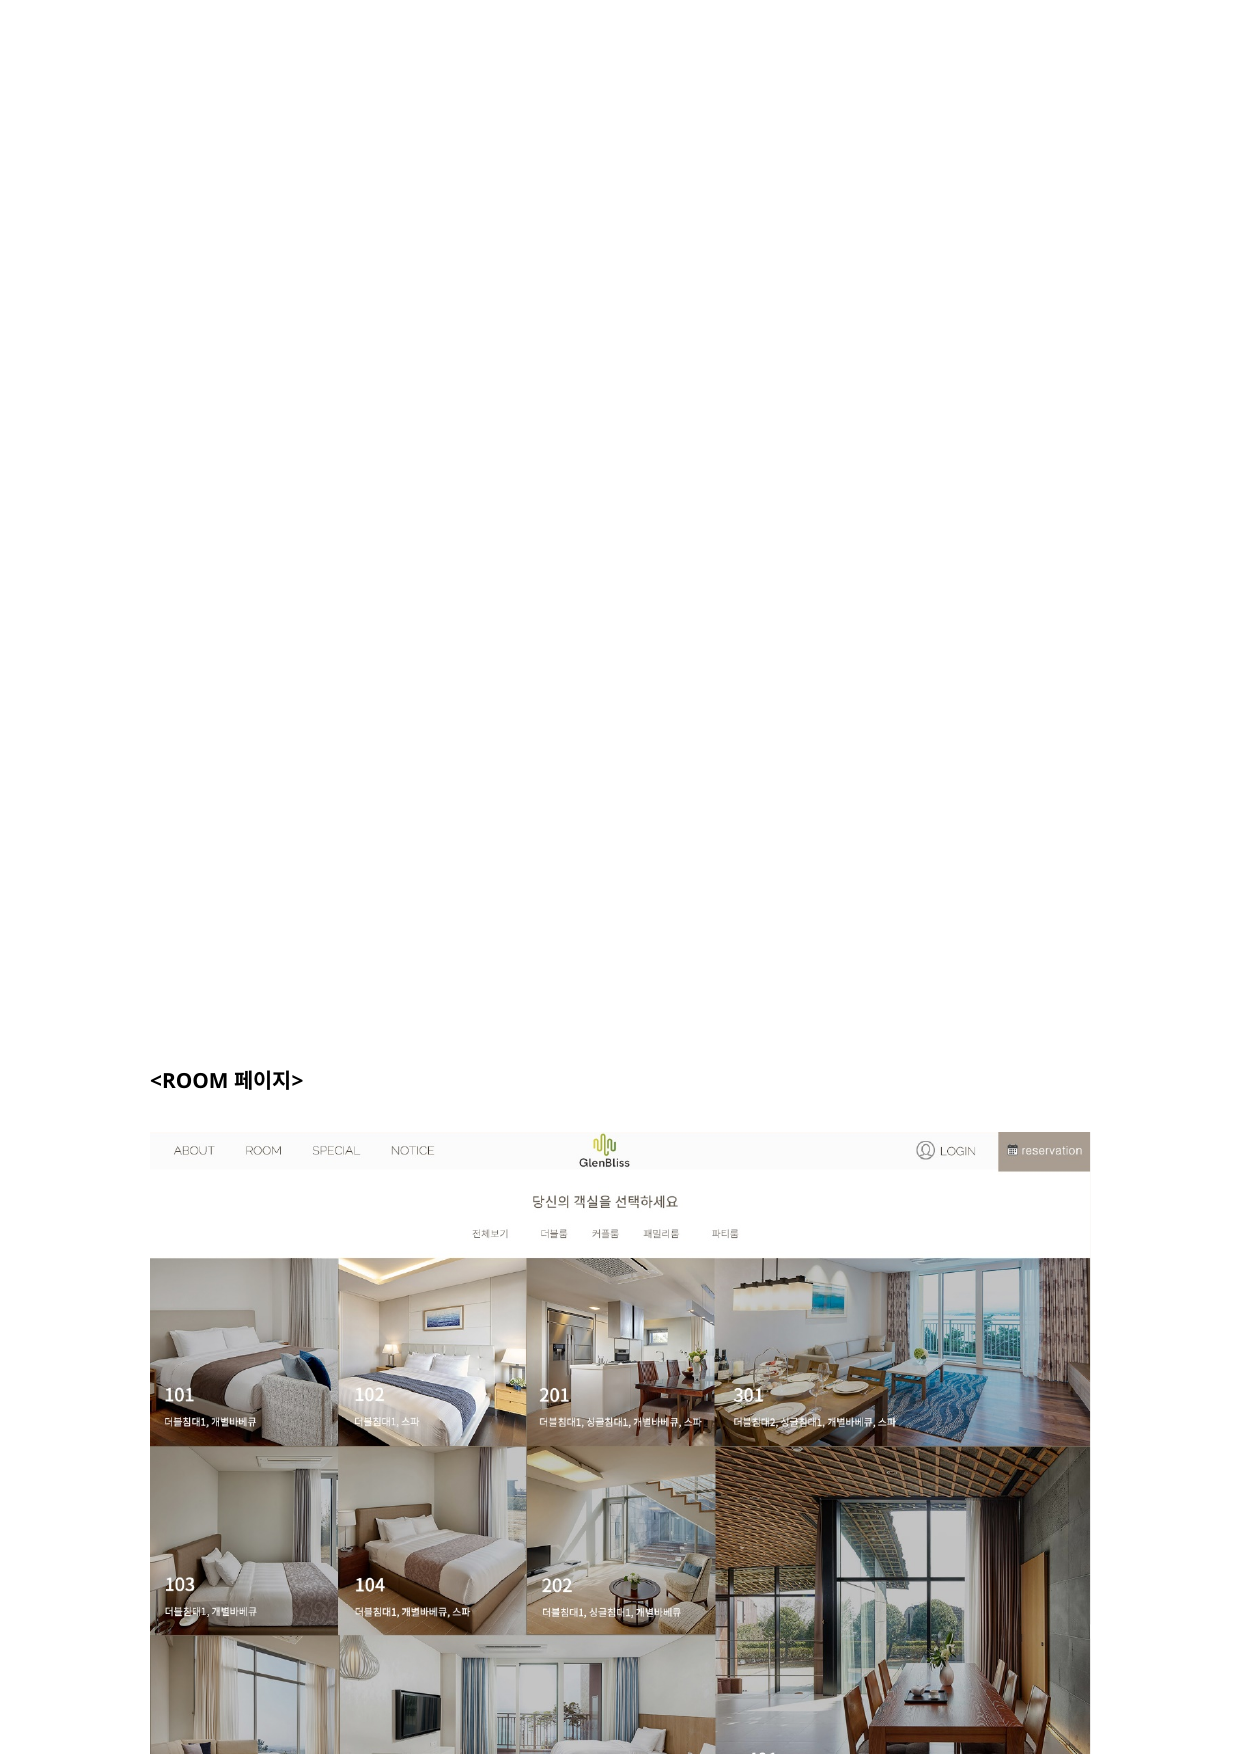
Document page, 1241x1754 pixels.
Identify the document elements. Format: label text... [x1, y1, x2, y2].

picture [150, 1132, 1091, 1754]
text <ROOM 페이지> [150, 1064, 1090, 1094]
